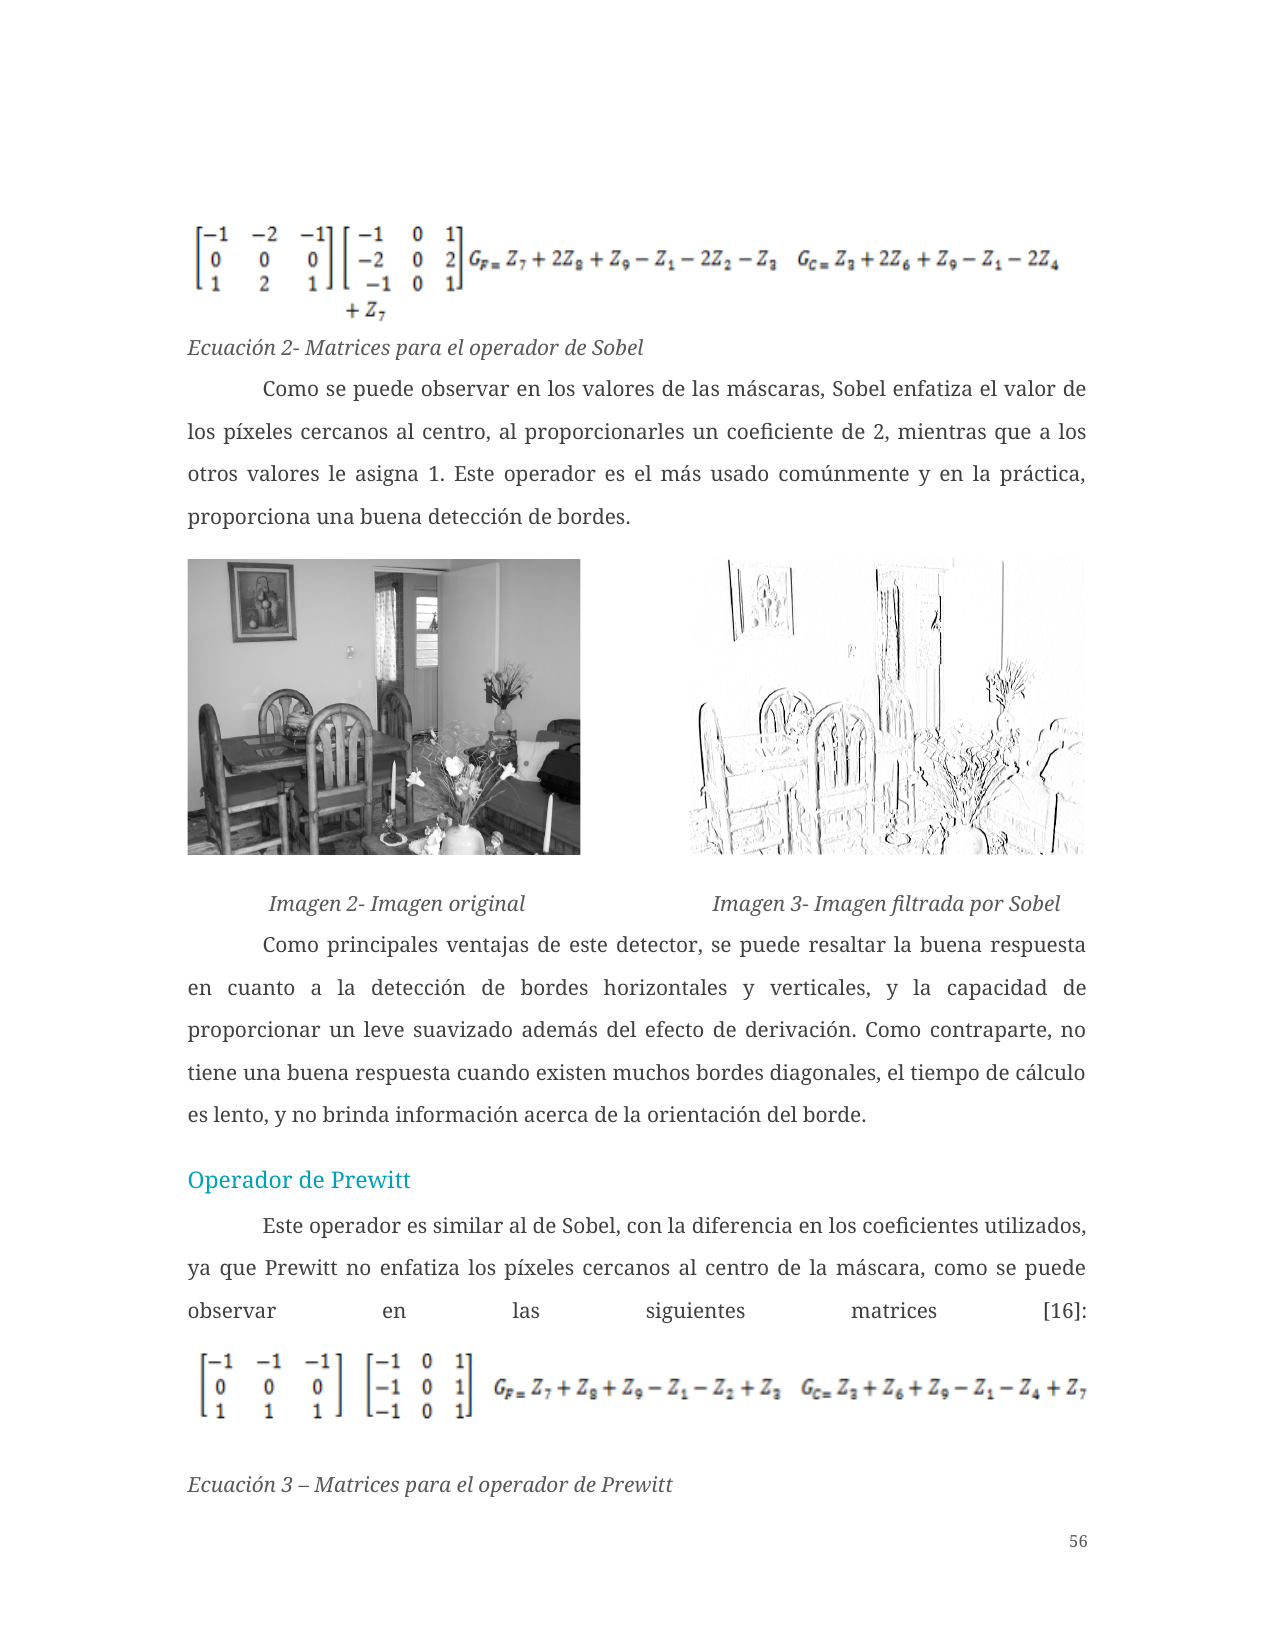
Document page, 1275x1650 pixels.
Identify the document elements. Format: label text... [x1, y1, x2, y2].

text Como principales ventajas de este detector, se puede resaltar la buena respuesta en cuanto a la detección de bordes horizontales y verticales, y la capacidad de proporcionar un leve suavizado además del efecto de derivación. Como contraparte, no tiene una buena respuesta cuando existen muchos bordes diagonales, el tiempo de cálculo es lento, y no brinda información acerca de la orientación del borde. [187, 930, 1087, 1129]
picture [187, 559, 581, 855]
text Imagen 2- Imagen original Imagen 3- Imagen filtrada por Sobel [187, 889, 1087, 918]
picture [187, 208, 1075, 334]
text Este operador es similar al de Sobel, con la diferencia en los coeficientes utilizados, ya que Prewitt no enfatiza los píxeles cercanos al centro de la máscara, como se puede observar en las siguientes matrices [16]: [187, 1211, 1087, 1338]
picture [688, 557, 1085, 855]
text Ecuación 3 – Matrices para el operador de Prewitt [187, 1471, 1087, 1499]
text Como se puede observar en los valores de las máscaras, Sobel enfatiza el valor de los píxeles cercanos al centro, al proporcionarles un coeficiente de 2, mientras que a los otros valores le asigna 1. Este operador es el más usado comúnmente y en la práctica, proporciona una buena detección de bordes. [187, 374, 1087, 531]
picture [187, 1338, 1100, 1436]
subtitle Operador de Prewitt [187, 1164, 1087, 1195]
